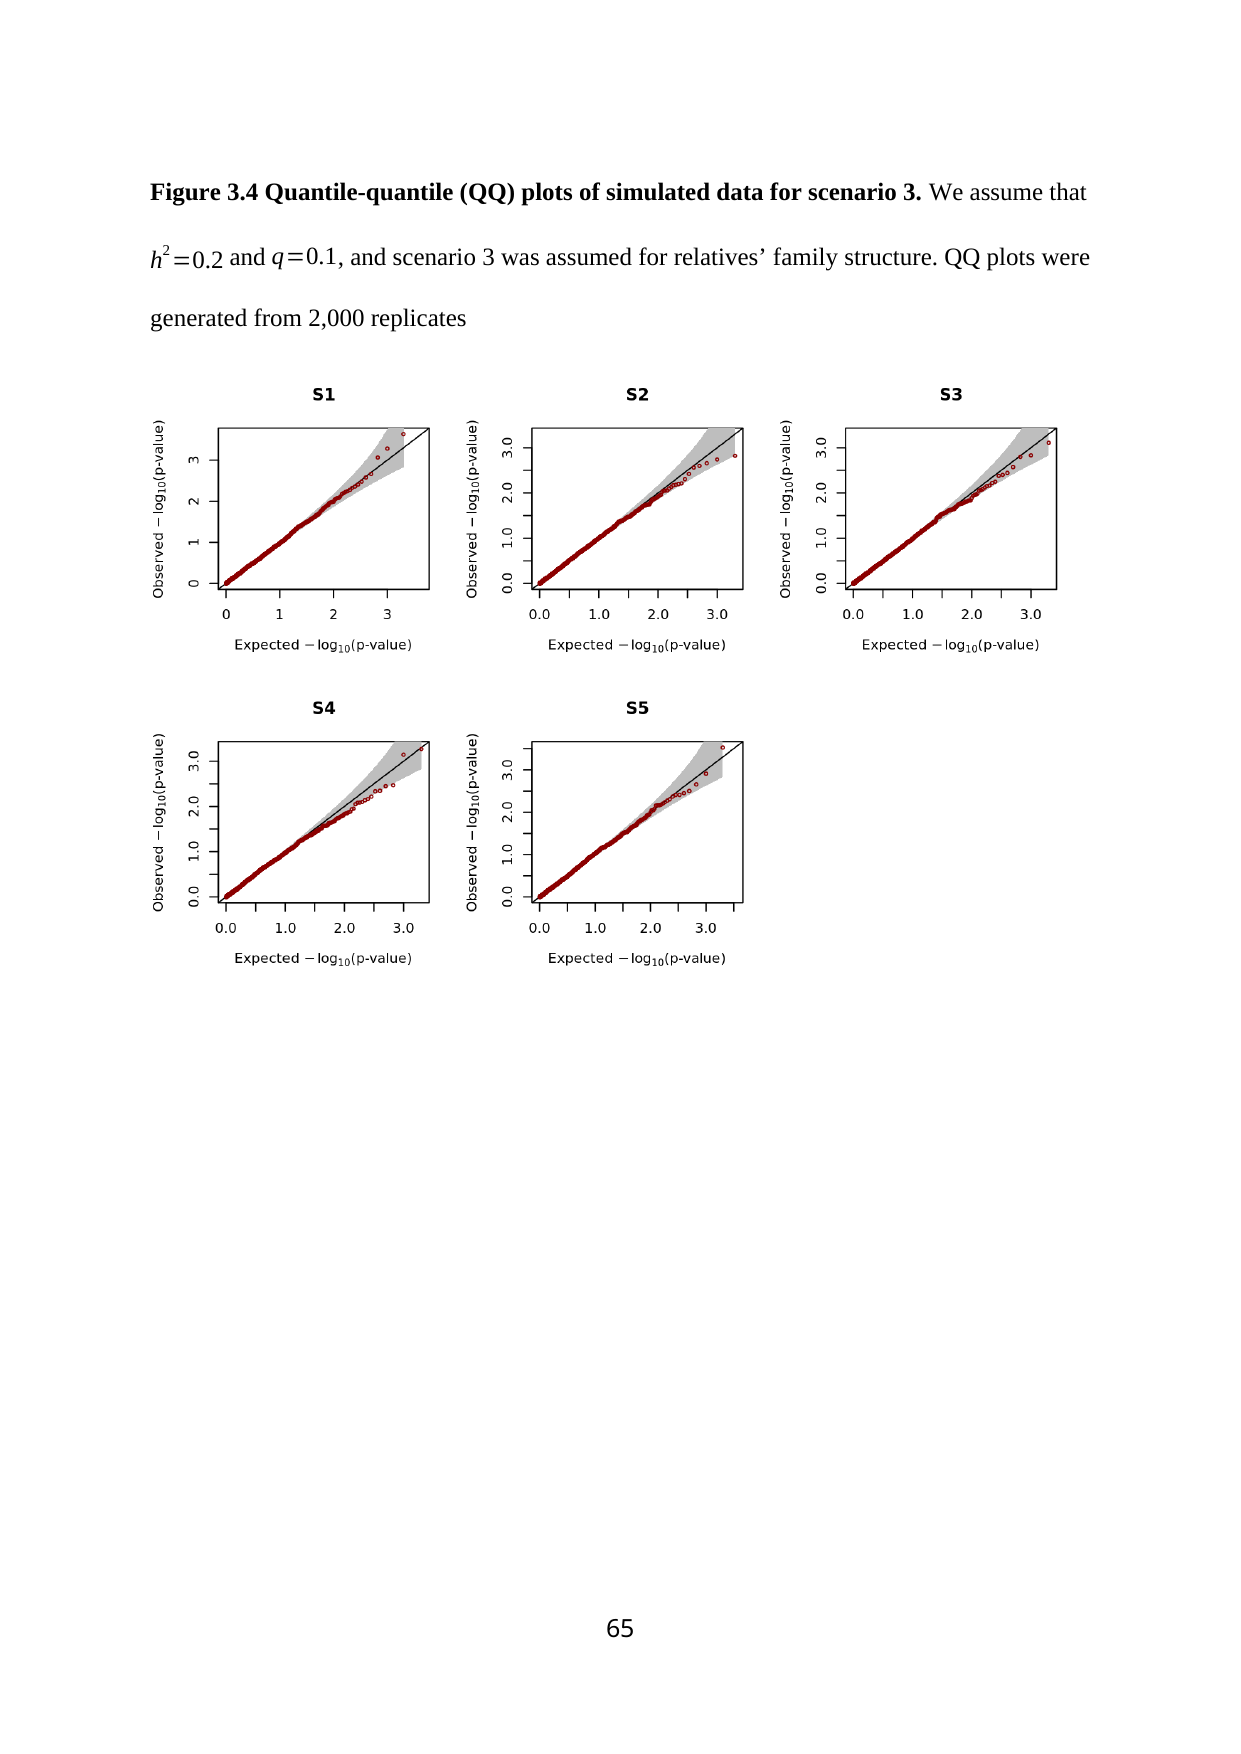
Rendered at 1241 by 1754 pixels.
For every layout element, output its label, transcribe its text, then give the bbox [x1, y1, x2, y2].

picture [150, 360, 1091, 987]
text Figure 3.4 Quantile-quantile (QQ) plots of simulated data for scenario 3. We assume that and , and scenario 3 was assumed for relatives’ family structure. QQ plots were generated from 2,000 replicates [150, 177, 1090, 332]
